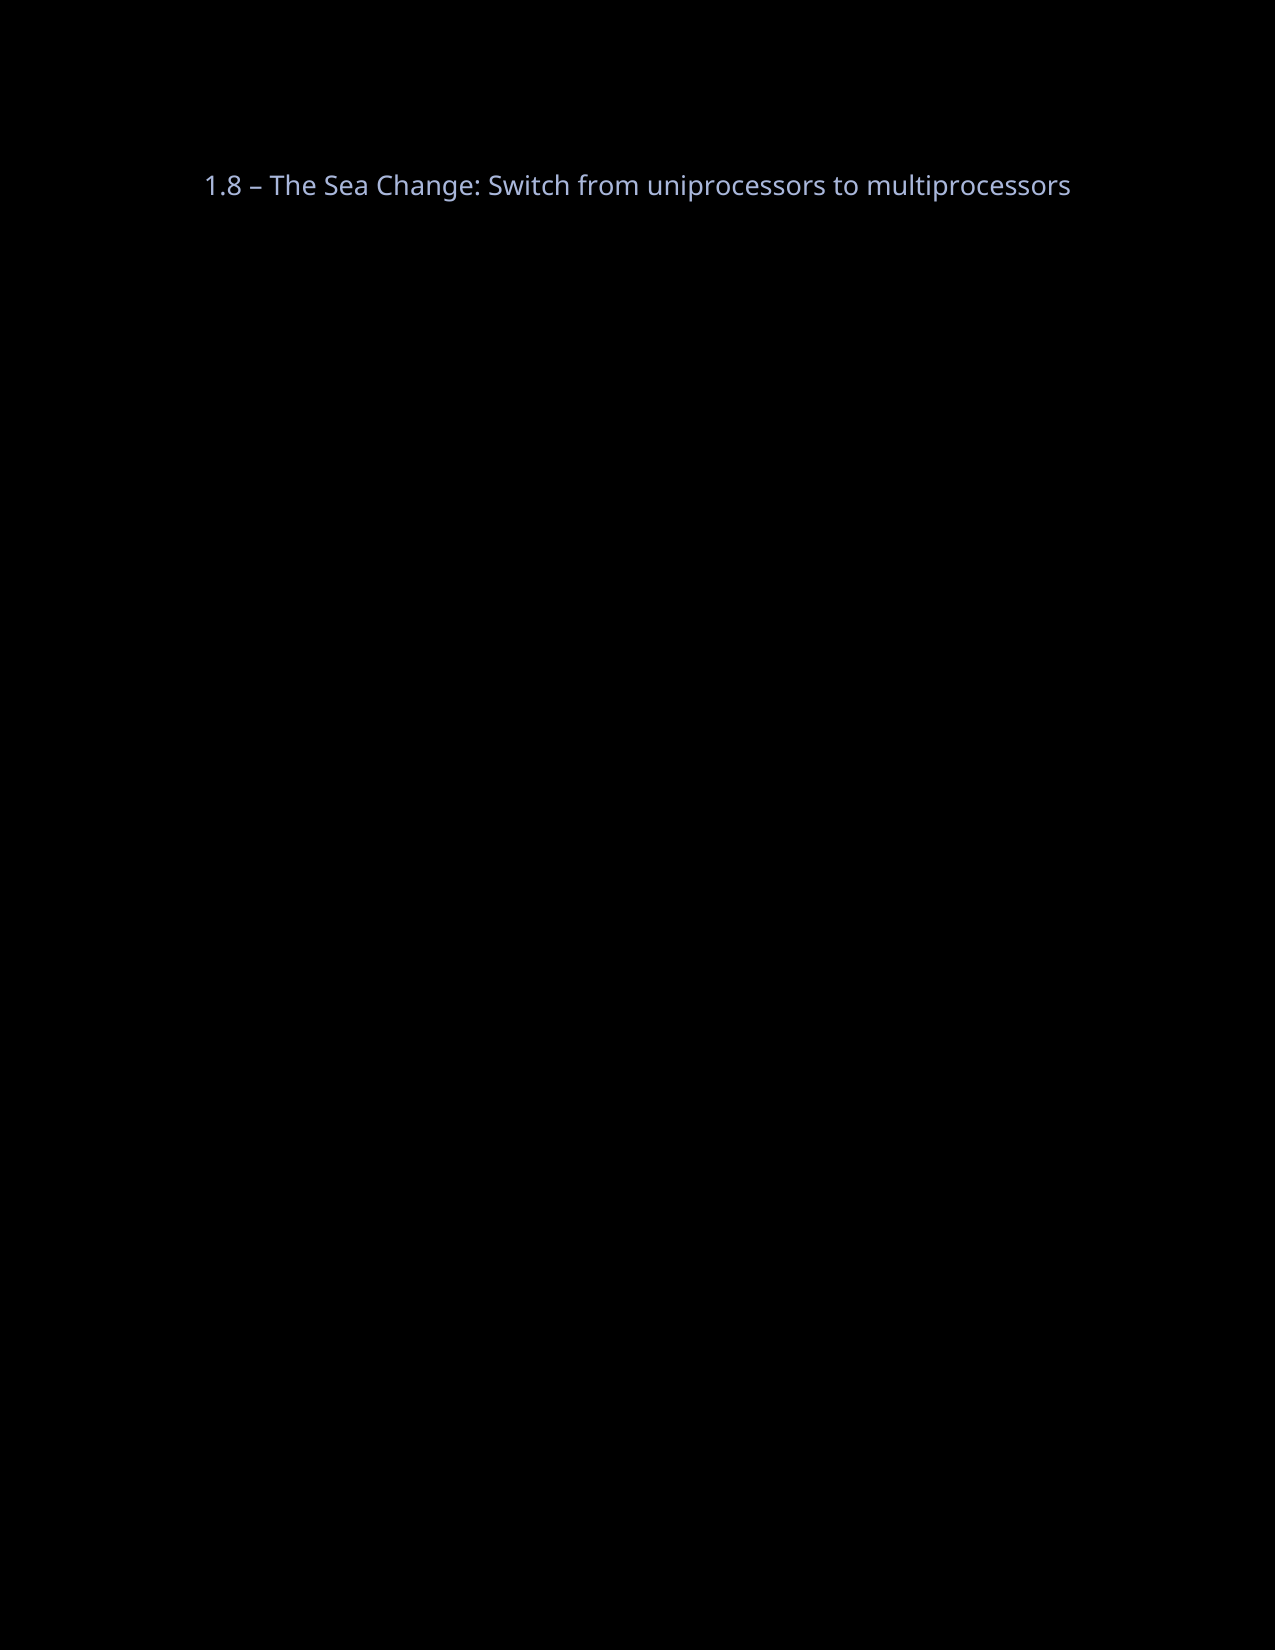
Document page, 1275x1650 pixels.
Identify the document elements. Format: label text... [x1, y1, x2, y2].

subtitle 1.8 – The Sea Change: Switch from uniprocessors to multiprocessors [150, 167, 1125, 203]
